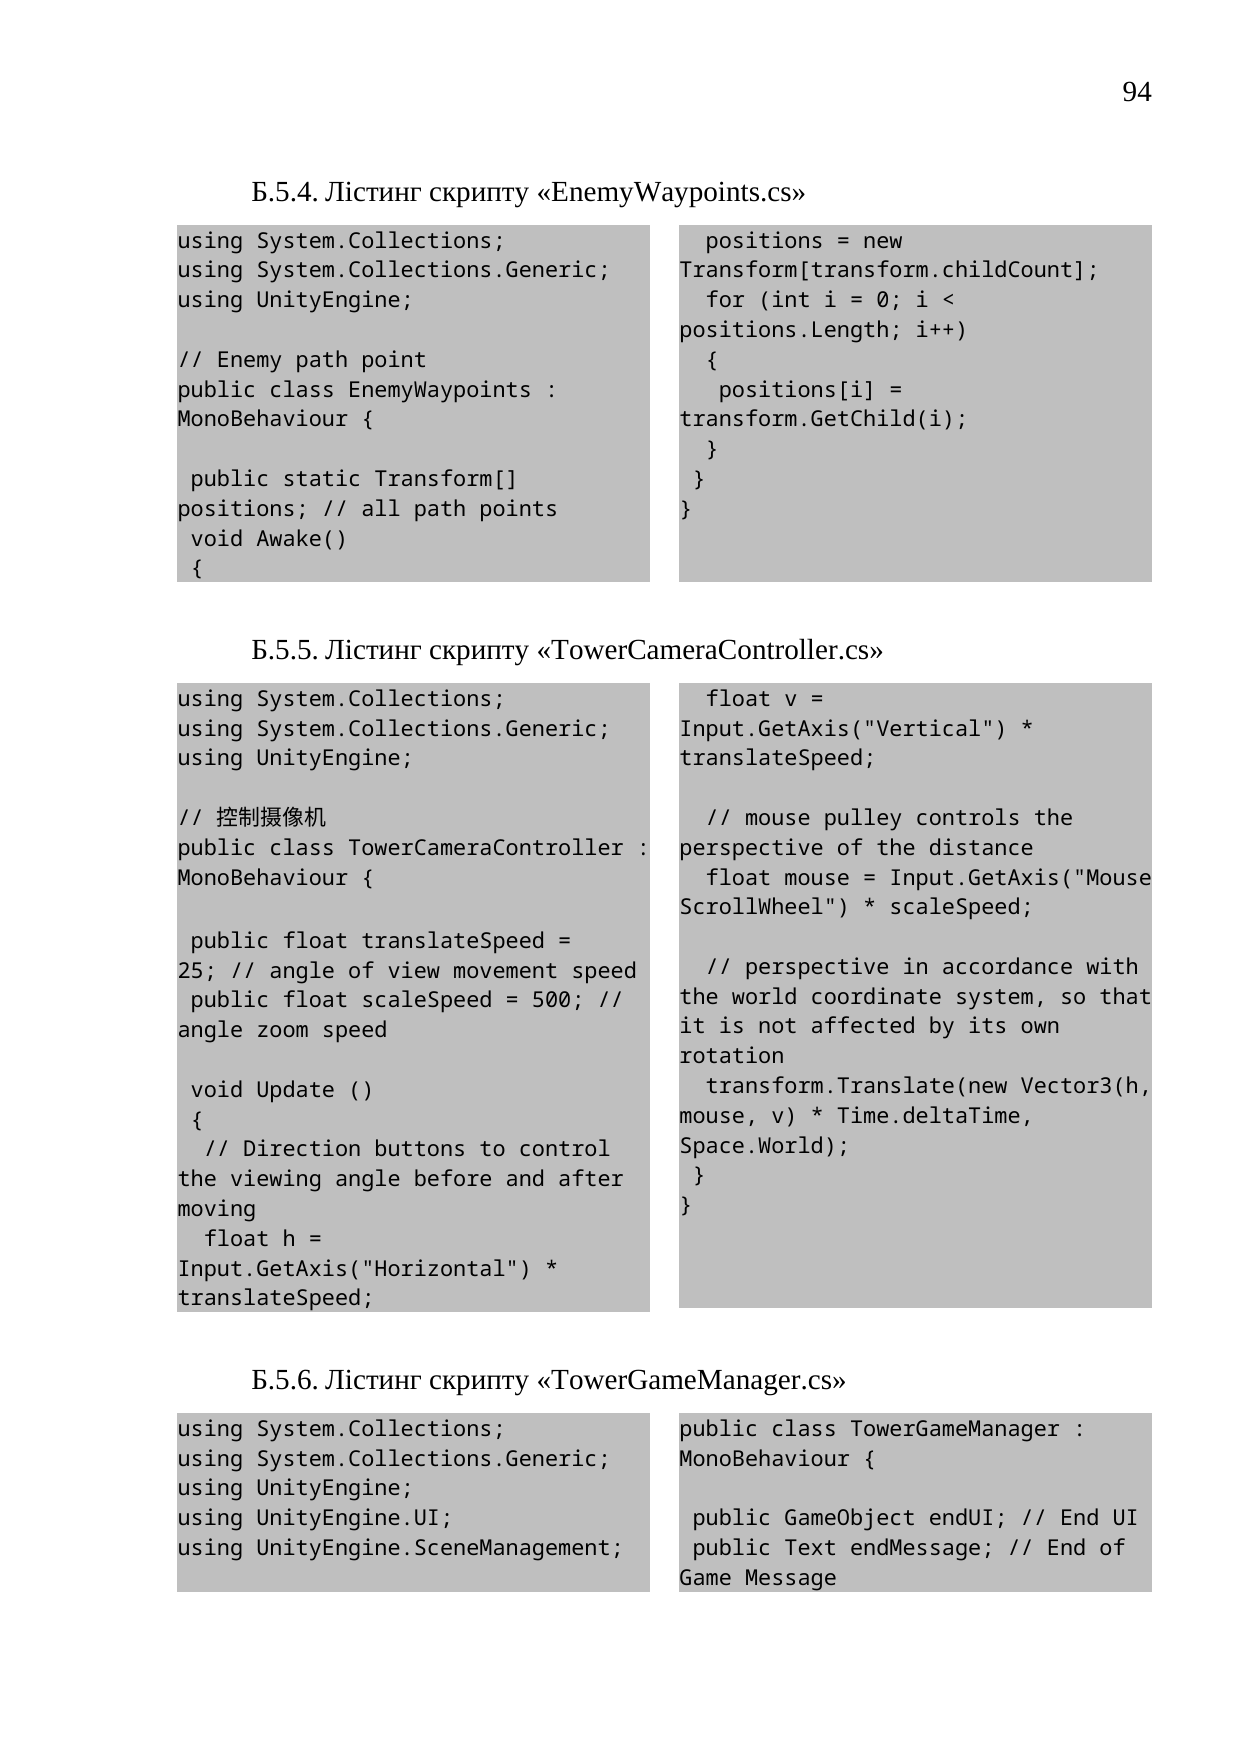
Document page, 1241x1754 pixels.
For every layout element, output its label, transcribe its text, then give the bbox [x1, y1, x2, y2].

text float v = Input.GetAxis("Vertical") * translateSpeed; [679, 683, 1152, 772]
text public static Transform[] positions; // all path points [177, 463, 650, 523]
text using UnityEngine.SceneManagement; [177, 1532, 650, 1562]
text public Text endMessage; // End of Game Message [679, 1532, 1152, 1592]
text // 控制摄像机 [177, 802, 650, 832]
text // mouse pulley controls the perspective of the distance [679, 802, 1152, 862]
text // perspective in accordance with the world coordinate system, so that it is not affected by its own rotation [679, 951, 1152, 1070]
text using UnityEngine; [177, 284, 650, 314]
text // Direction buttons to control the viewing angle before and after moving [177, 1133, 650, 1223]
text using System.Collections; [177, 1413, 650, 1443]
text public float scaleSpeed = 500; // angle zoom speed [177, 984, 650, 1044]
text public class TowerCameraController : MonoBehaviour { [177, 832, 650, 891]
text float mouse = Input.GetAxis("Mouse ScrollWheel") * scaleSpeed; [679, 862, 1152, 921]
text positions = new Transform[transform.childCount]; [679, 225, 1152, 284]
subtitle Лістинг скрипту «EnemyWaypoints.cs» [251, 174, 1152, 208]
text } [679, 433, 1152, 463]
text void Awake() [177, 523, 650, 552]
text } [679, 1159, 1152, 1189]
text for (int i = 0; i < positions.Length; i++) [679, 284, 1152, 344]
text { [679, 344, 1152, 374]
text } [679, 1189, 1152, 1219]
text { [177, 1104, 650, 1133]
text { [177, 552, 650, 582]
text public class EnemyWaypoints : MonoBehaviour { [177, 374, 650, 433]
text } [679, 463, 1152, 493]
text using System.Collections; [177, 683, 650, 713]
text using System.Collections.Generic; [177, 713, 650, 742]
text // Enemy path point [177, 344, 650, 374]
text void Update () [177, 1074, 650, 1104]
text float h = Input.GetAxis("Horizontal") * translateSpeed; [177, 1223, 650, 1312]
text using UnityEngine; [177, 742, 650, 772]
text transform.Translate(new Vector3(h, mouse, v) * Time.deltaTime, Space.World); [679, 1070, 1152, 1159]
text positions[i] = transform.GetChild(i); [679, 374, 1152, 433]
text public float translateSpeed = 25; // angle of view movement speed [177, 925, 650, 984]
text } [679, 493, 1152, 523]
text using UnityEngine; [177, 1472, 650, 1502]
text using System.Collections; [177, 225, 650, 254]
subtitle Лістинг скрипту «TowerGameManager.cs» [251, 1362, 1152, 1396]
text public class TowerGameManager : MonoBehaviour { [679, 1413, 1152, 1472]
text public GameObject endUI; // End UI [679, 1502, 1152, 1532]
text using System.Collections.Generic; [177, 254, 650, 284]
text using System.Collections.Generic; [177, 1443, 650, 1472]
subtitle Лістинг скрипту «TowerCameraController.cs» [251, 632, 1152, 666]
text using UnityEngine.UI; [177, 1502, 650, 1532]
